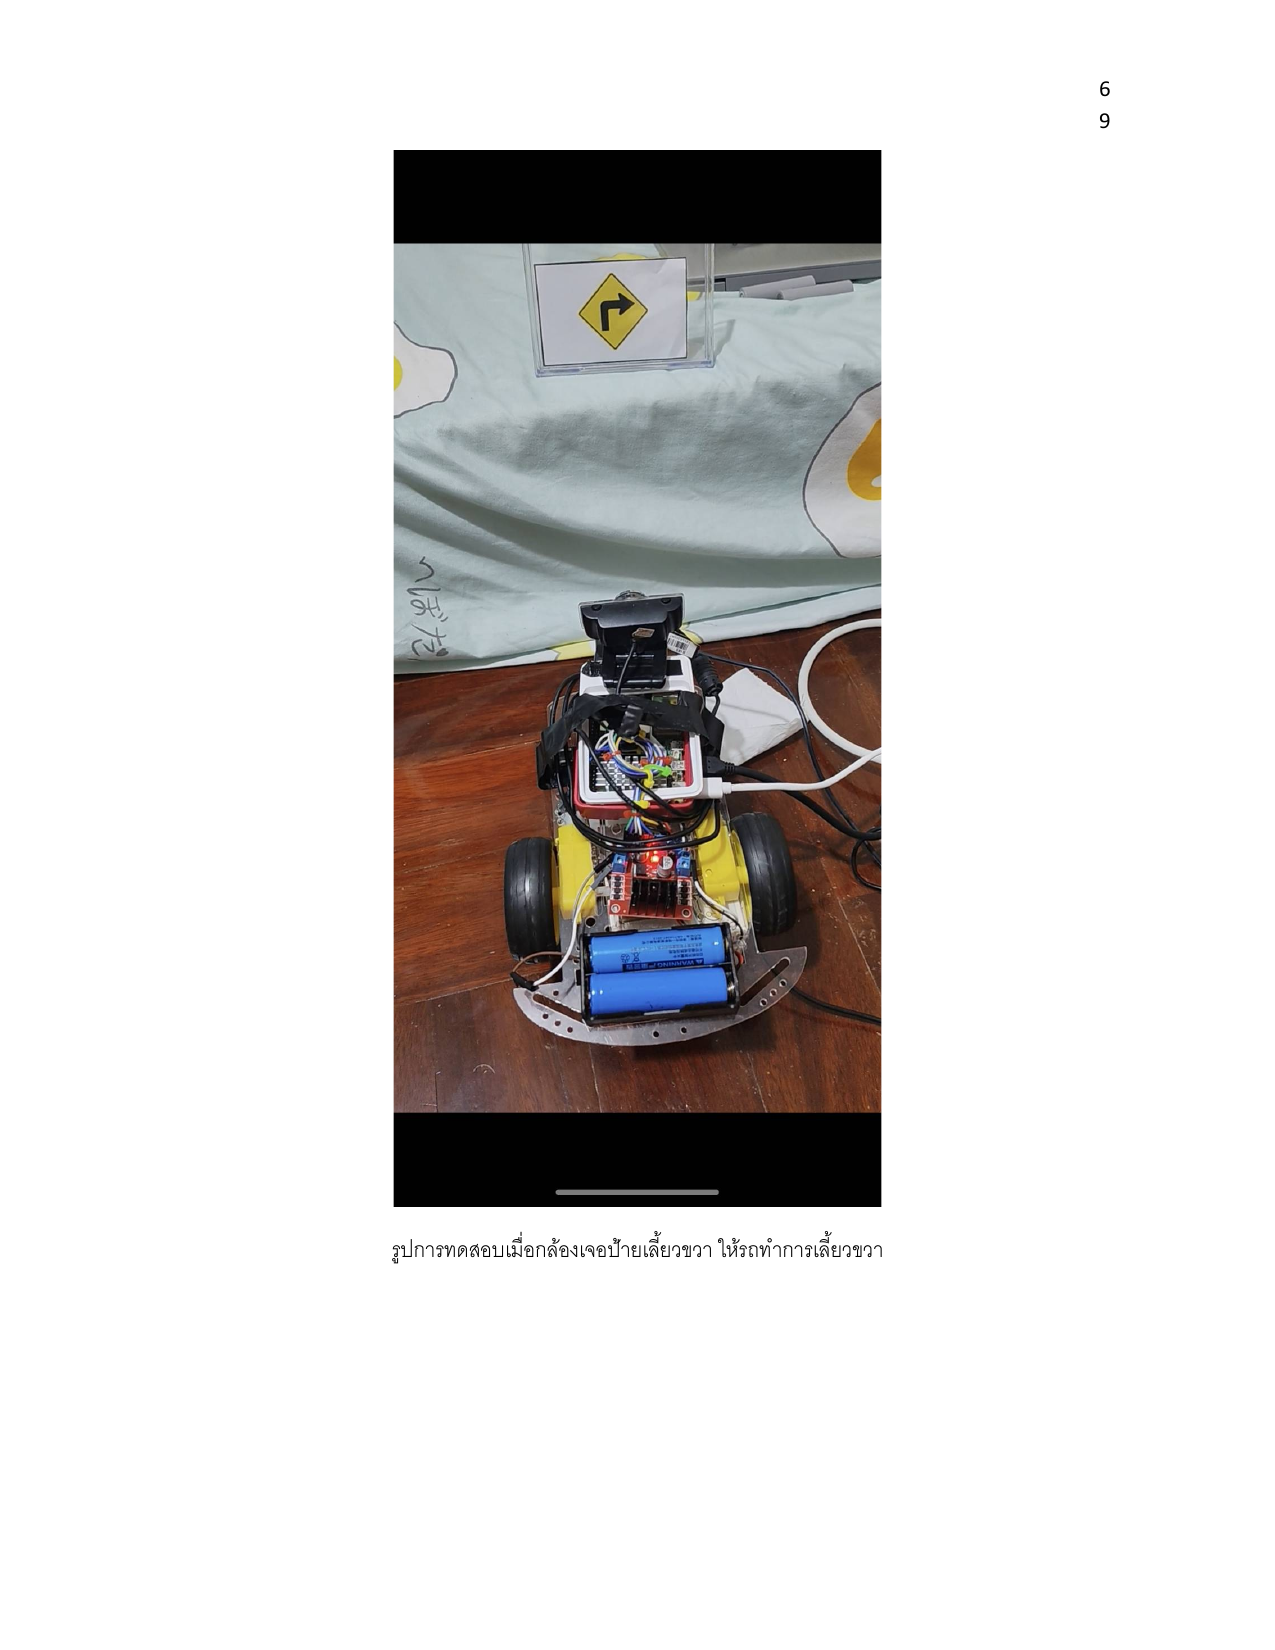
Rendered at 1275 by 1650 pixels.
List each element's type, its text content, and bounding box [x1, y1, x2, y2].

picture [393, 150, 882, 1207]
text รูปการทดสอบเมื่อกล้องเจอป้ายเลี้ยวขวา ให้รถทำการเลี้ยวขวา [150, 1231, 1125, 1265]
